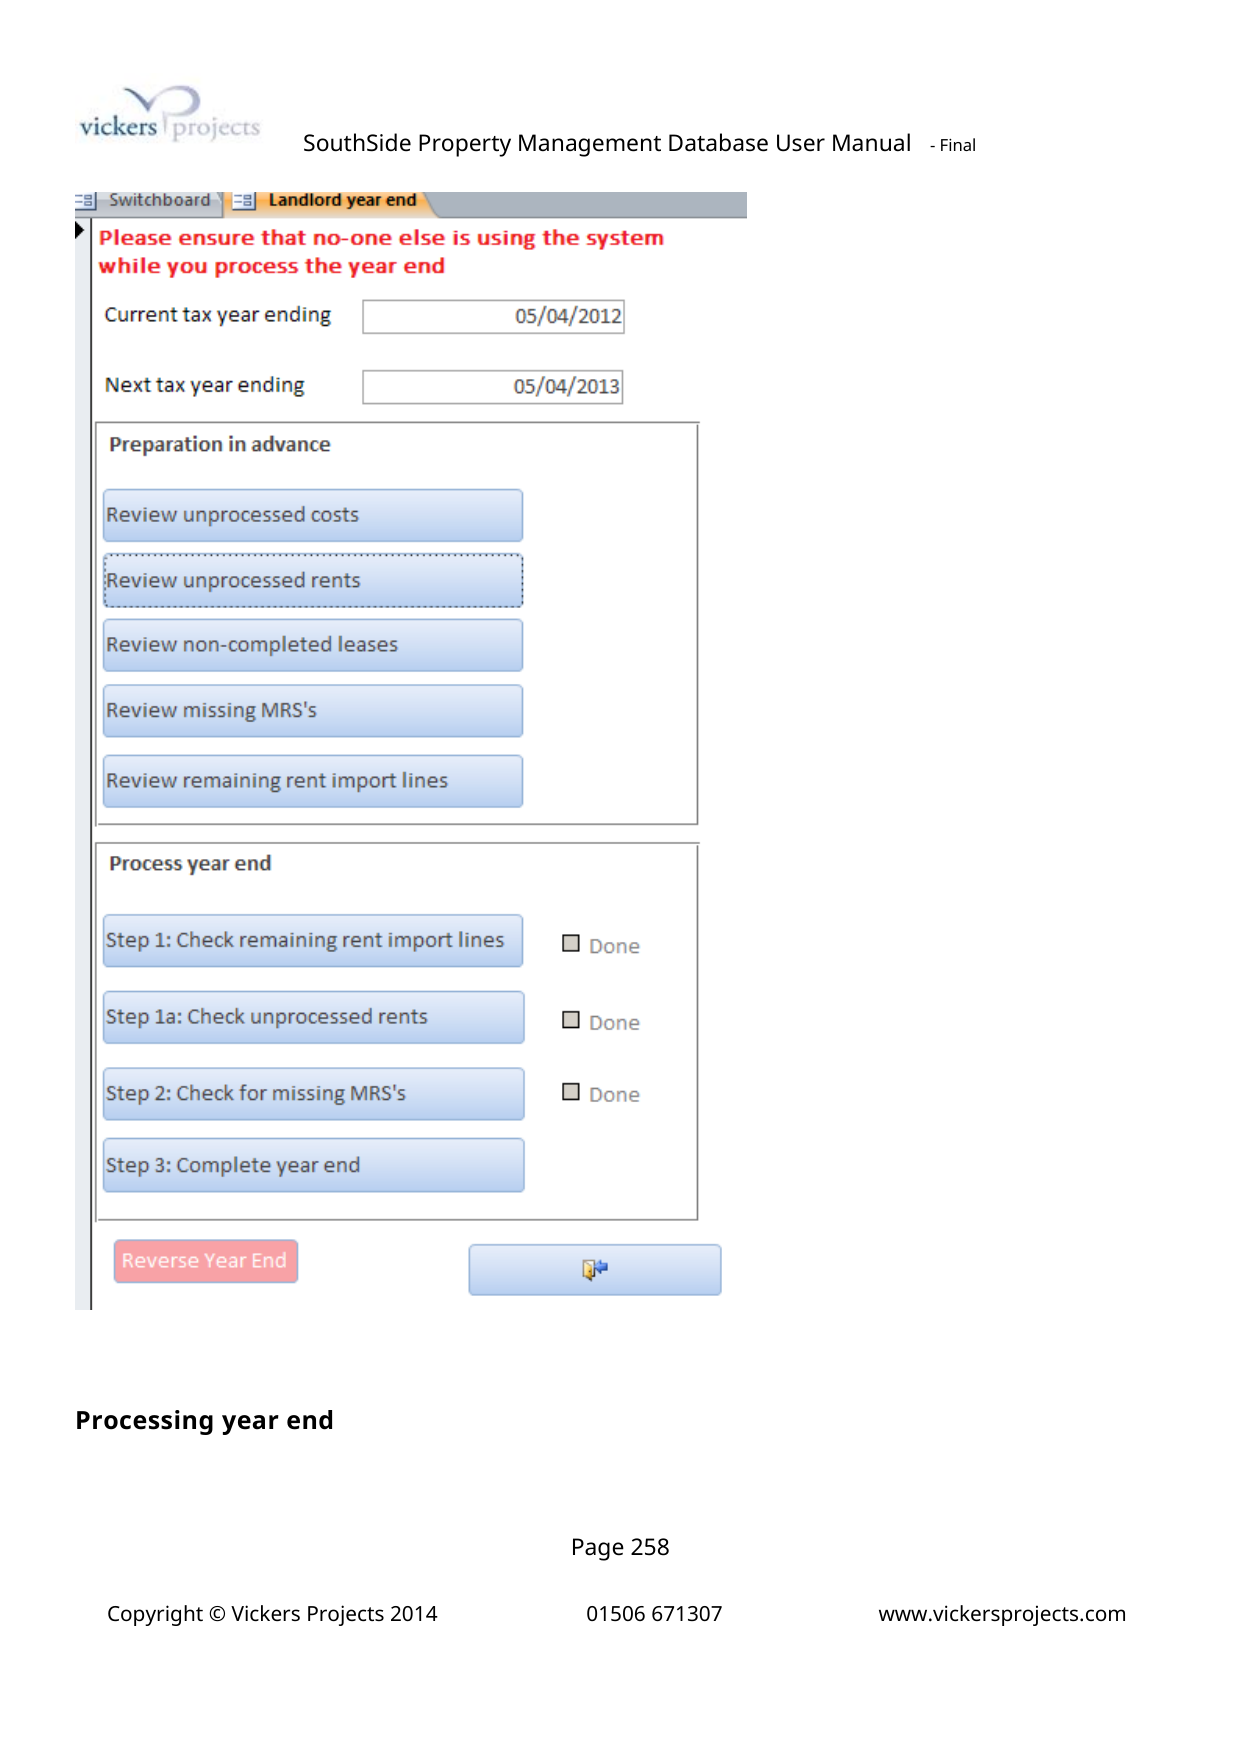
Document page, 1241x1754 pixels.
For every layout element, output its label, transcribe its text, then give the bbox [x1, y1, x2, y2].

picture [75, 73, 268, 152]
subtitle Processing year end [75, 1402, 1165, 1437]
